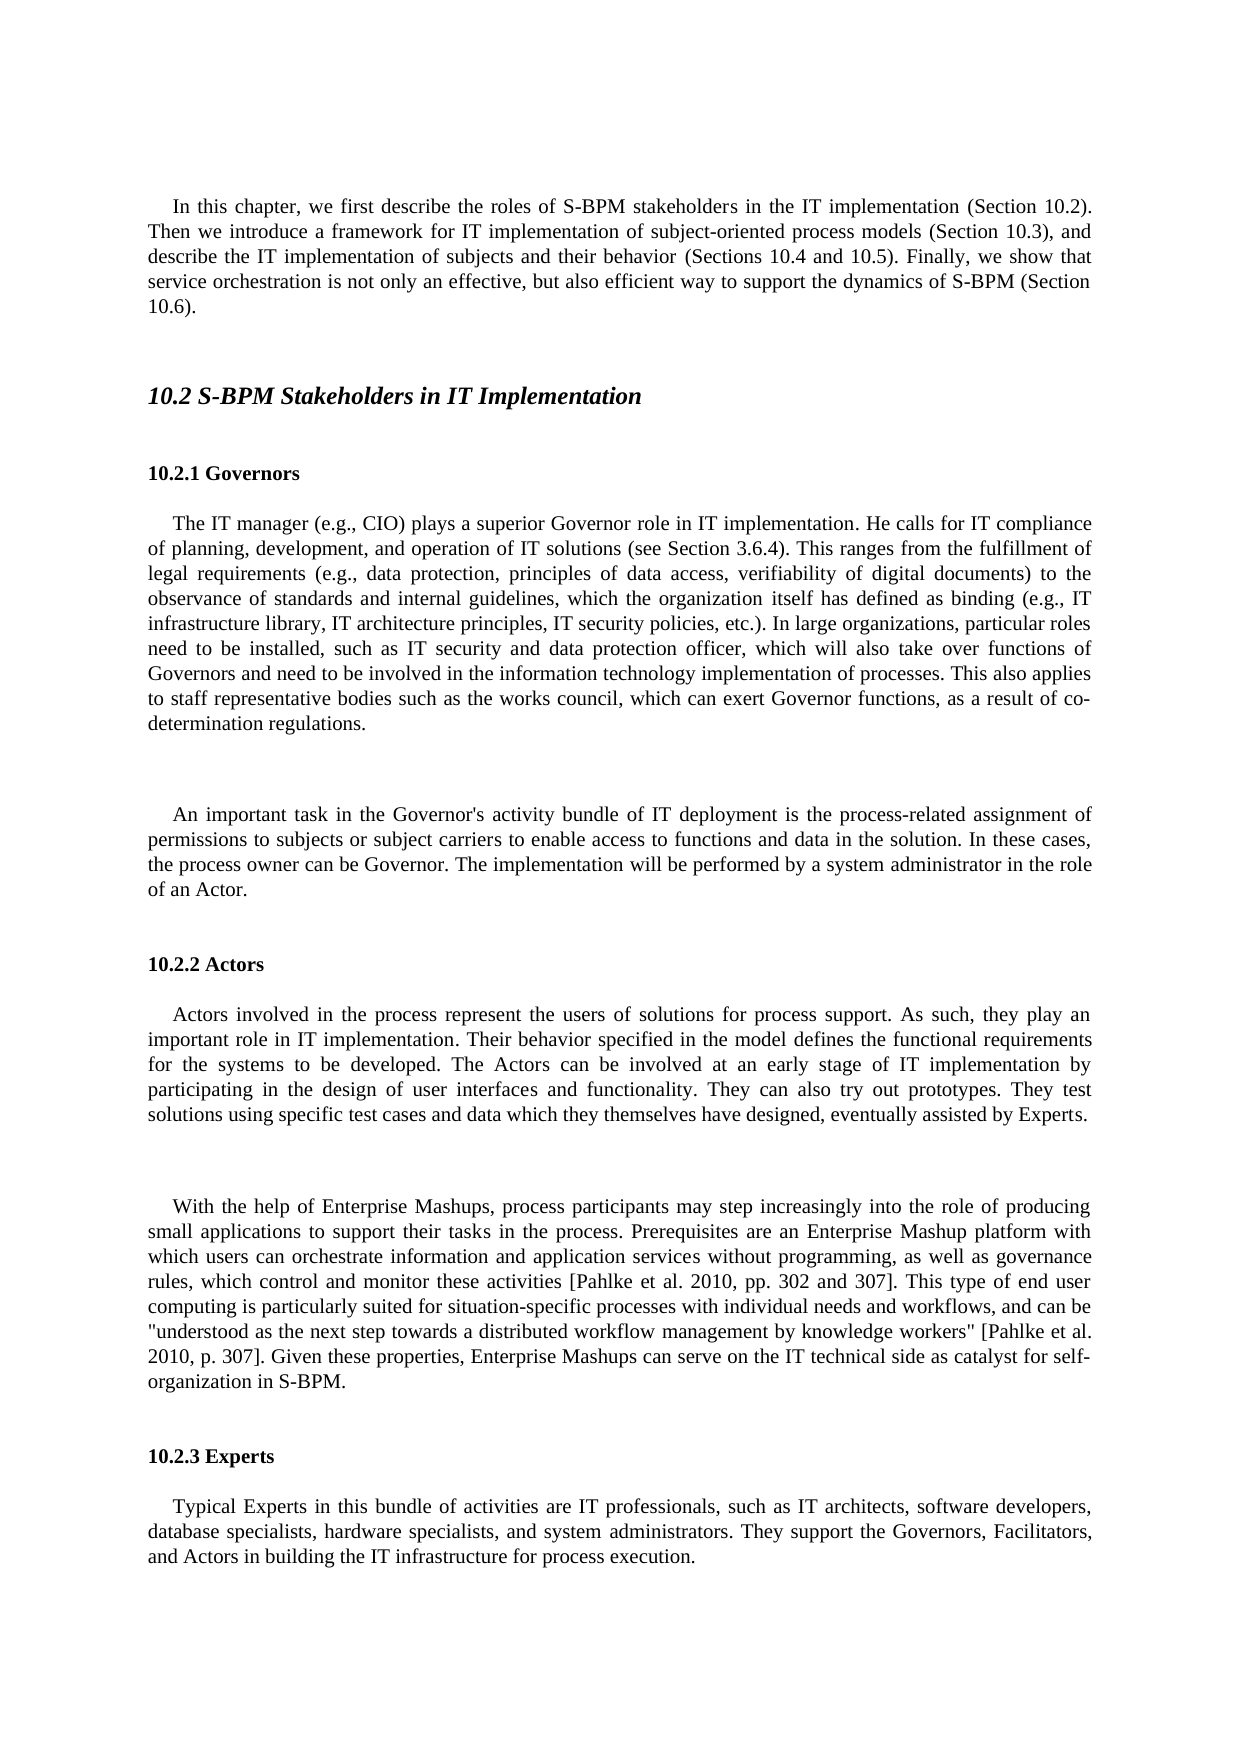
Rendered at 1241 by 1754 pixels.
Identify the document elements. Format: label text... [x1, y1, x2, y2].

subtitle 10.2 S-BPM Stakeholders in IT Implementation [148, 381, 1093, 410]
subtitle 10.2.2 Actors [148, 951, 1093, 976]
text In this chapter, we first describe the roles of S-BPM stakeholders in the IT implementation (Section 10.2). Then we introduce a framework for IT implementation of subject-oriented process models (Section 10.3), and describe the IT implementation of subjects and their behavior (Sections 10.4 and 10.5). Finally, we show that service orchestration is not only an effective, but also efficient way to support the dynamics of S-BPM (Section 10.6). [148, 193, 1093, 318]
text The IT manager (e.g., CIO) plays a superior Governor role in IT implementation. He calls for IT compliance of planning, development, and operation of IT solutions (see Section 3.6.4). This ranges from the fulfillment of legal requirements (e.g., data protection, principles of data access, verifiability of digital documents) to the observance of standards and internal guidelines, which the organization itself has defined as binding (e.g., IT infrastructure library, IT architecture principles, IT security policies, etc.). In large organizations, particular roles need to be installed, such as IT security and data protection officer, which will also take over functions of Governors and need to be involved in the information technology implementation of processes. This also applies to staff representative bodies such as the works council, which can exert Governor functions, as a result of co-determination regulations. [148, 510, 1093, 735]
text Typical Experts in this bundle of activities are IT professionals, such as IT architects, software developers, database specialists, hardware specialists, and system administrators. They support the Governors, Facilitators, and Actors in building the IT infrastructure for process execution. [148, 1493, 1093, 1568]
text With the help of Enterprise Mashups, process participants may step increasingly into the role of producing small applications to support their tasks in the process. Prerequisites are an Enterprise Mashup platform with which users can orchestrate information and application services without programming, as well as governance rules, which control and monitor these activities [Pahlke et al. 2010, pp. 302 and 307]. This type of end user computing is particularly suited for situation-specific processes with individual needs and workflows, and can be "understood as the next step towards a distributed workflow management by knowledge workers" [Pahlke et al. 2010, p. 307]. Given these properties, Enterprise Mashups can serve on the IT technical side as catalyst for self-organization in S-BPM. [148, 1193, 1093, 1393]
subtitle 10.2.3 Experts [148, 1443, 1093, 1468]
subtitle 10.2.1 Governors [148, 460, 1093, 485]
text Actors involved in the process represent the users of solutions for process support. As such, they play an important role in IT implementation. Their behavior specified in the model defines the functional requirements for the systems to be developed. The Actors can be involved at an early stage of IT implementation by participating in the design of user interfaces and functionality. They can also try out prototypes. They test solutions using specific test cases and data which they themselves have designed, eventually assisted by Experts. [148, 1001, 1093, 1126]
text An important task in the Governor's activity bundle of IT deployment is the process-related assignment of permissions to subjects or subject carriers to enable access to functions and data in the solution. In these cases, the process owner can be Governor. The implementation will be performed by a system administrator in the role of an Actor. [148, 801, 1093, 901]
